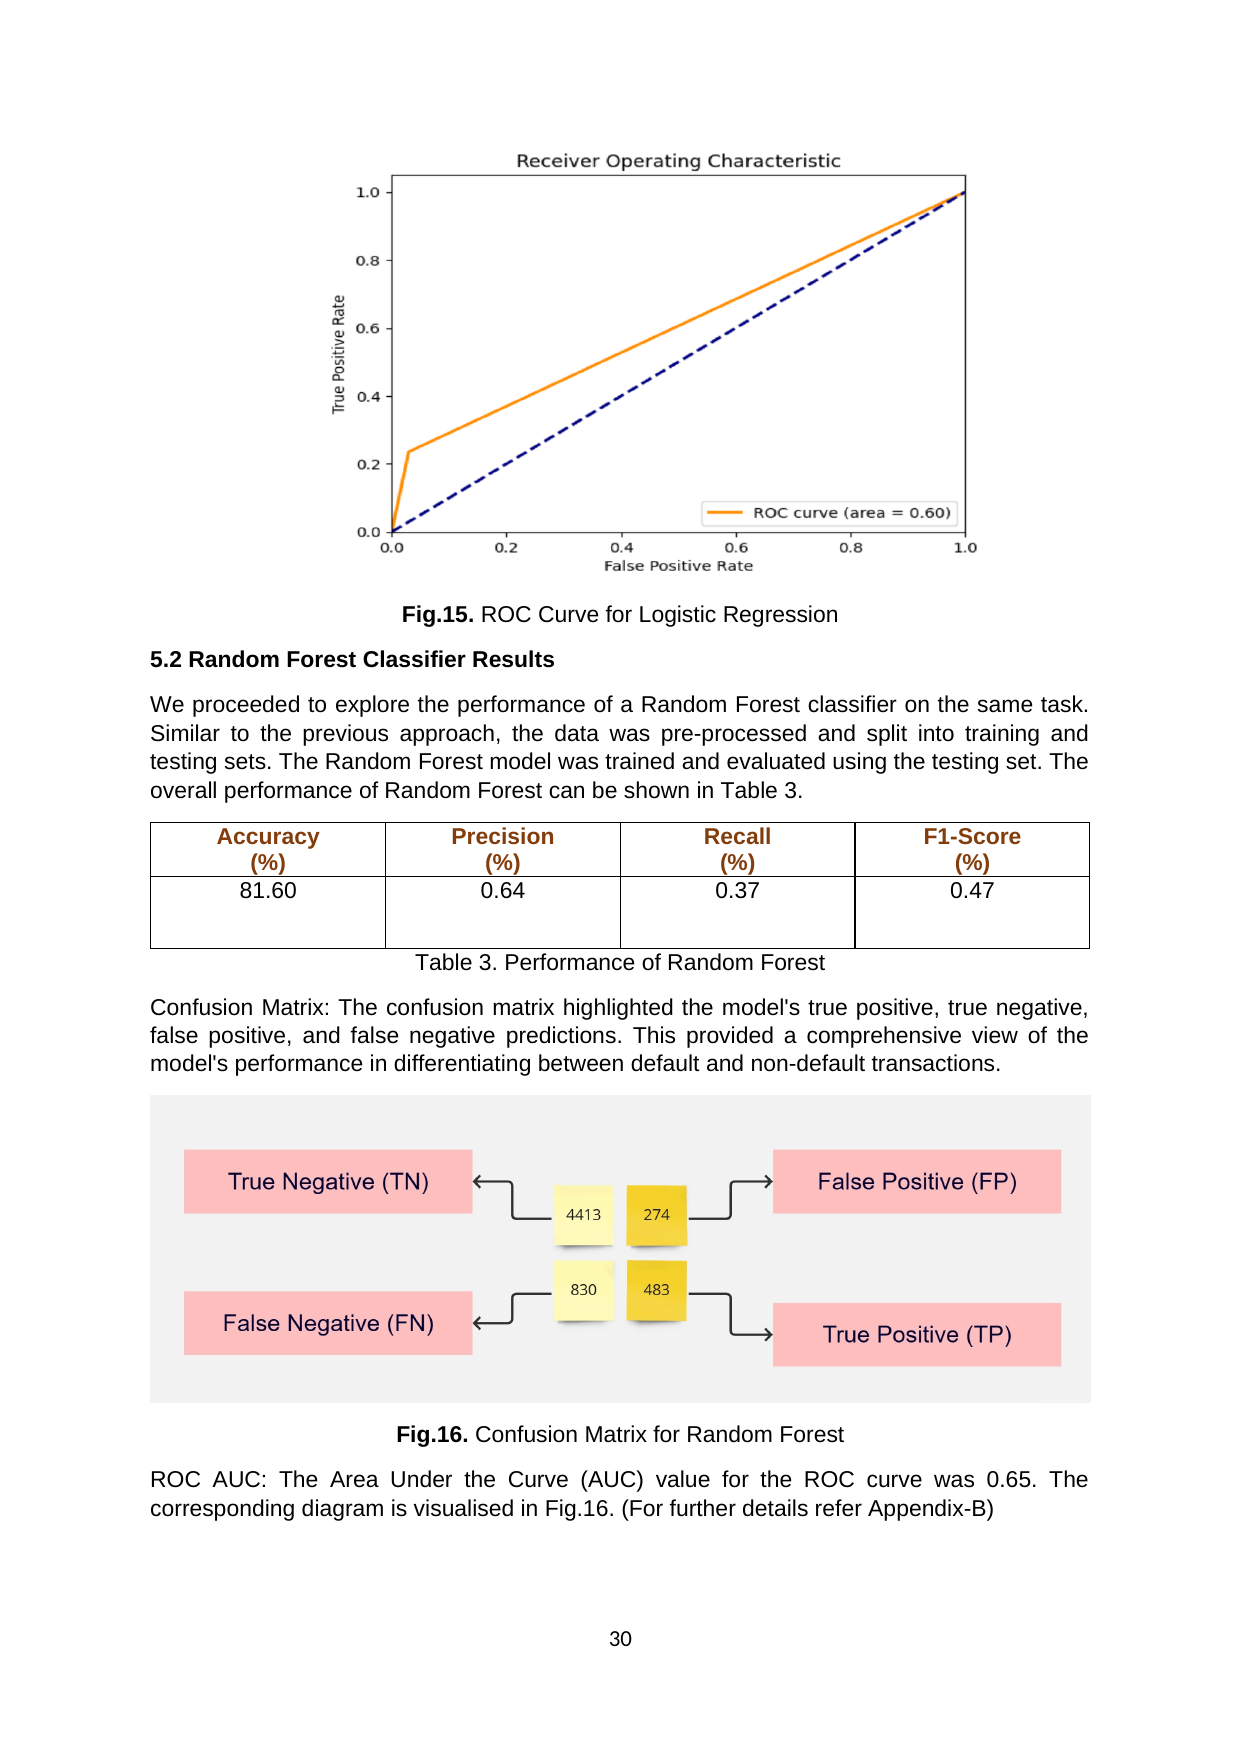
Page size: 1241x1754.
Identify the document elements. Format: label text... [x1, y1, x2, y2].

text 5.2 Random Forest Classifier Results [150, 646, 1090, 673]
text Confusion Matrix: The confusion matrix highlighted the model's true positive, true negative, false positive, and false negative predictions. This provided a comprehensive view of the model's performance in differentiating between default and non-default transactions. [150, 993, 1090, 1077]
table_cell 0.37 [621, 877, 854, 947]
text We proceeded to explore the performance of a Random Forest classifier on the same task. Similar to the previous approach, the data was pre-processed and split into training and testing sets. The Random Forest model was trained and evaluated using the testing set. The overall performance of Random Forest can be shown in Table 3. [150, 691, 1090, 803]
table_cell 0.47 [856, 877, 1089, 947]
picture [327, 150, 988, 583]
text Fig.16. Confusion Matrix for Random Forest [150, 1421, 1090, 1448]
table_cell 0.64 [386, 877, 620, 947]
table_header Precision (%) [386, 823, 620, 876]
table_header F1-Score (%) [856, 823, 1089, 876]
text Fig.15. ROC Curve for Logistic Regression [150, 601, 1090, 627]
table_cell 81.60 [151, 877, 385, 947]
text Table 3. Performance of Random Forest [150, 949, 1090, 975]
table_header Accuracy (%) [151, 823, 385, 876]
table_header Recall (%) [621, 823, 854, 876]
text ROC AUC: The Area Under the Curve (AUC) value for the ROC curve was 0.65. The corresponding diagram is visualised in Fig.16. (For further details refer Appendix-B) [150, 1466, 1090, 1521]
picture [150, 1095, 1091, 1403]
